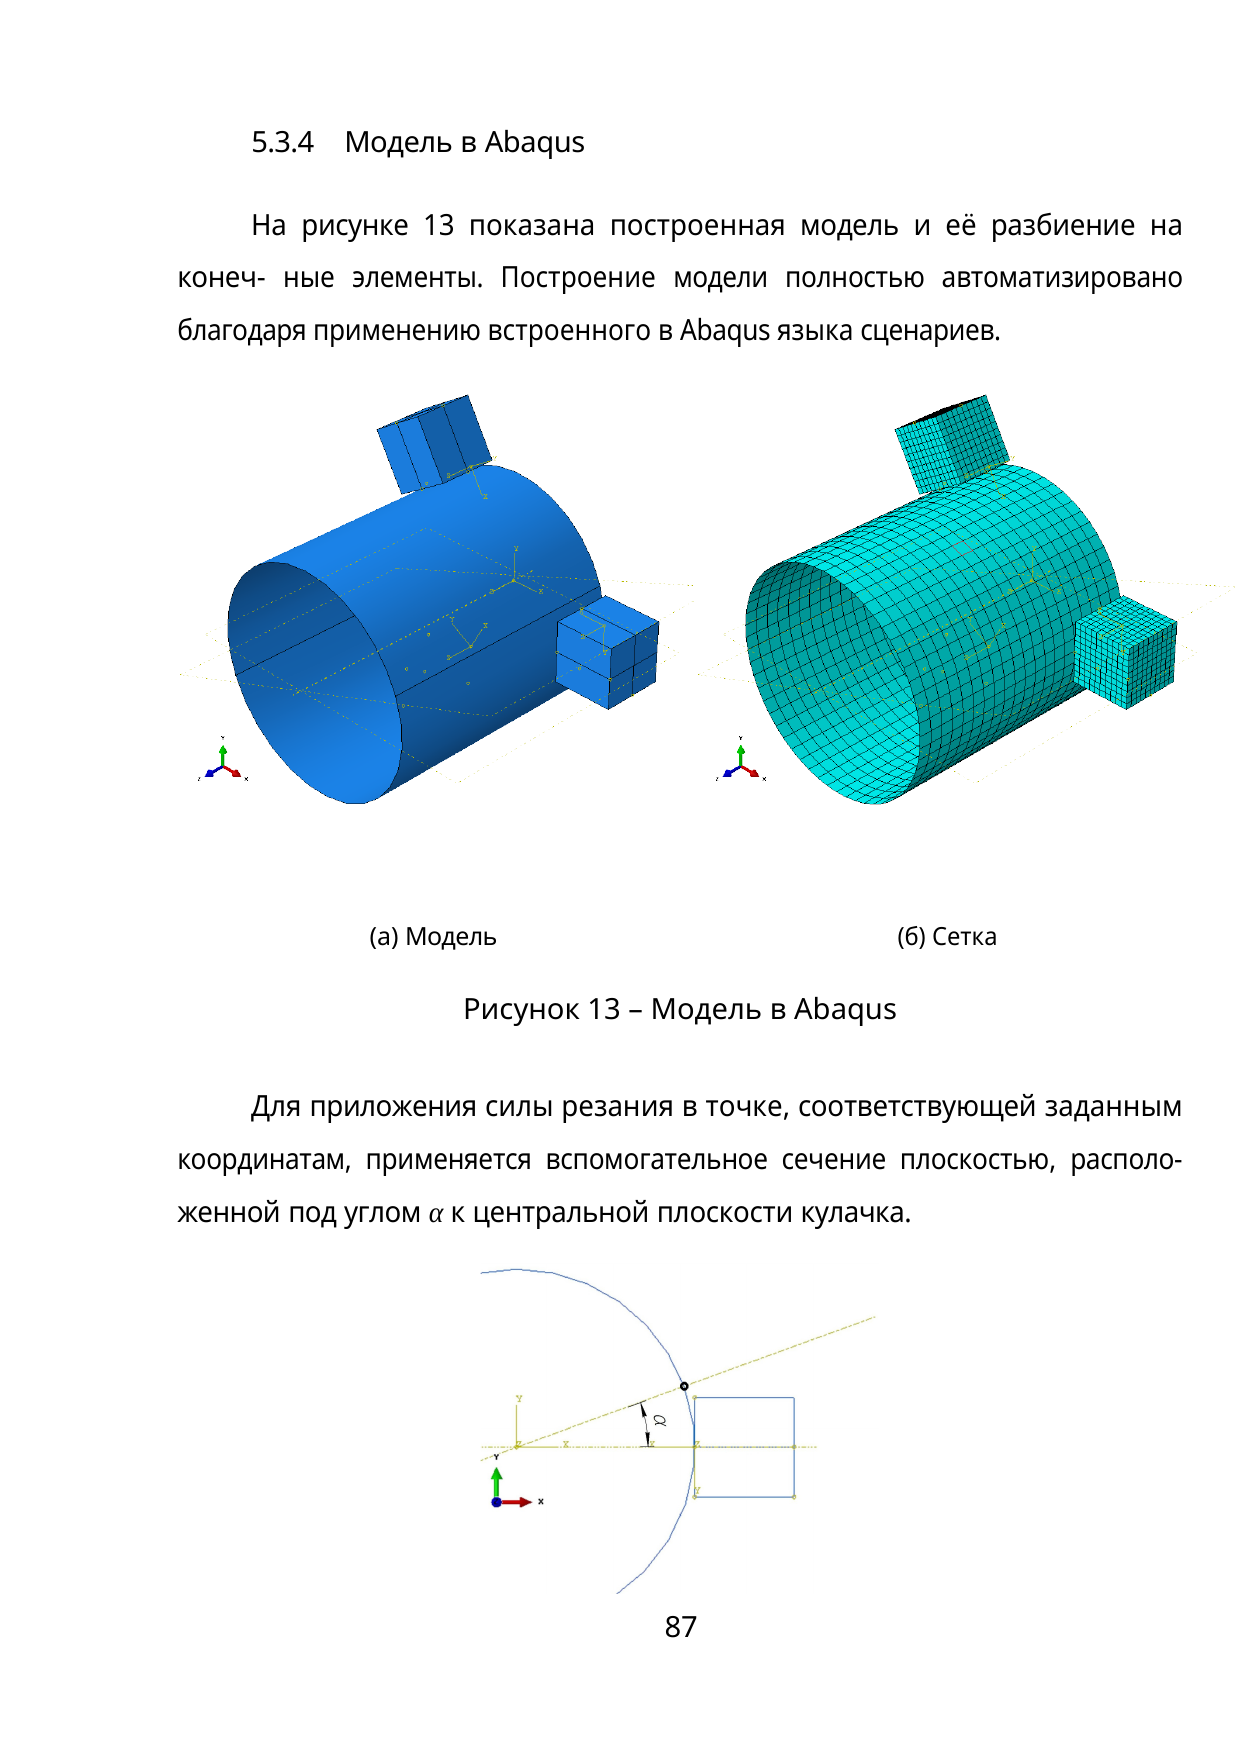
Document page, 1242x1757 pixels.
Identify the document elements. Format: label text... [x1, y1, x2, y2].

text На рисунке 13 показана построенная модель и её разбиение на конеч- ные элементы. Построение модели полностью автоматизировано благодаря применению встроенного в Abaqus языка сценариев. [177, 204, 1183, 349]
text Для приложения силы резания в точке, соответствующей заданным координатам, применяется вспомогательное сечение плоскостью, располо- женной под углом α к центральной плоскости кулачка. [177, 1085, 1183, 1231]
text (а) Модель (б) Сетка [167, 918, 1200, 952]
picture [480, 1263, 879, 1594]
list Модель в Abaqus [251, 121, 1242, 161]
text Рисунок 13 – Модель в Abaqus [167, 988, 1193, 1028]
picture [177, 361, 1242, 806]
